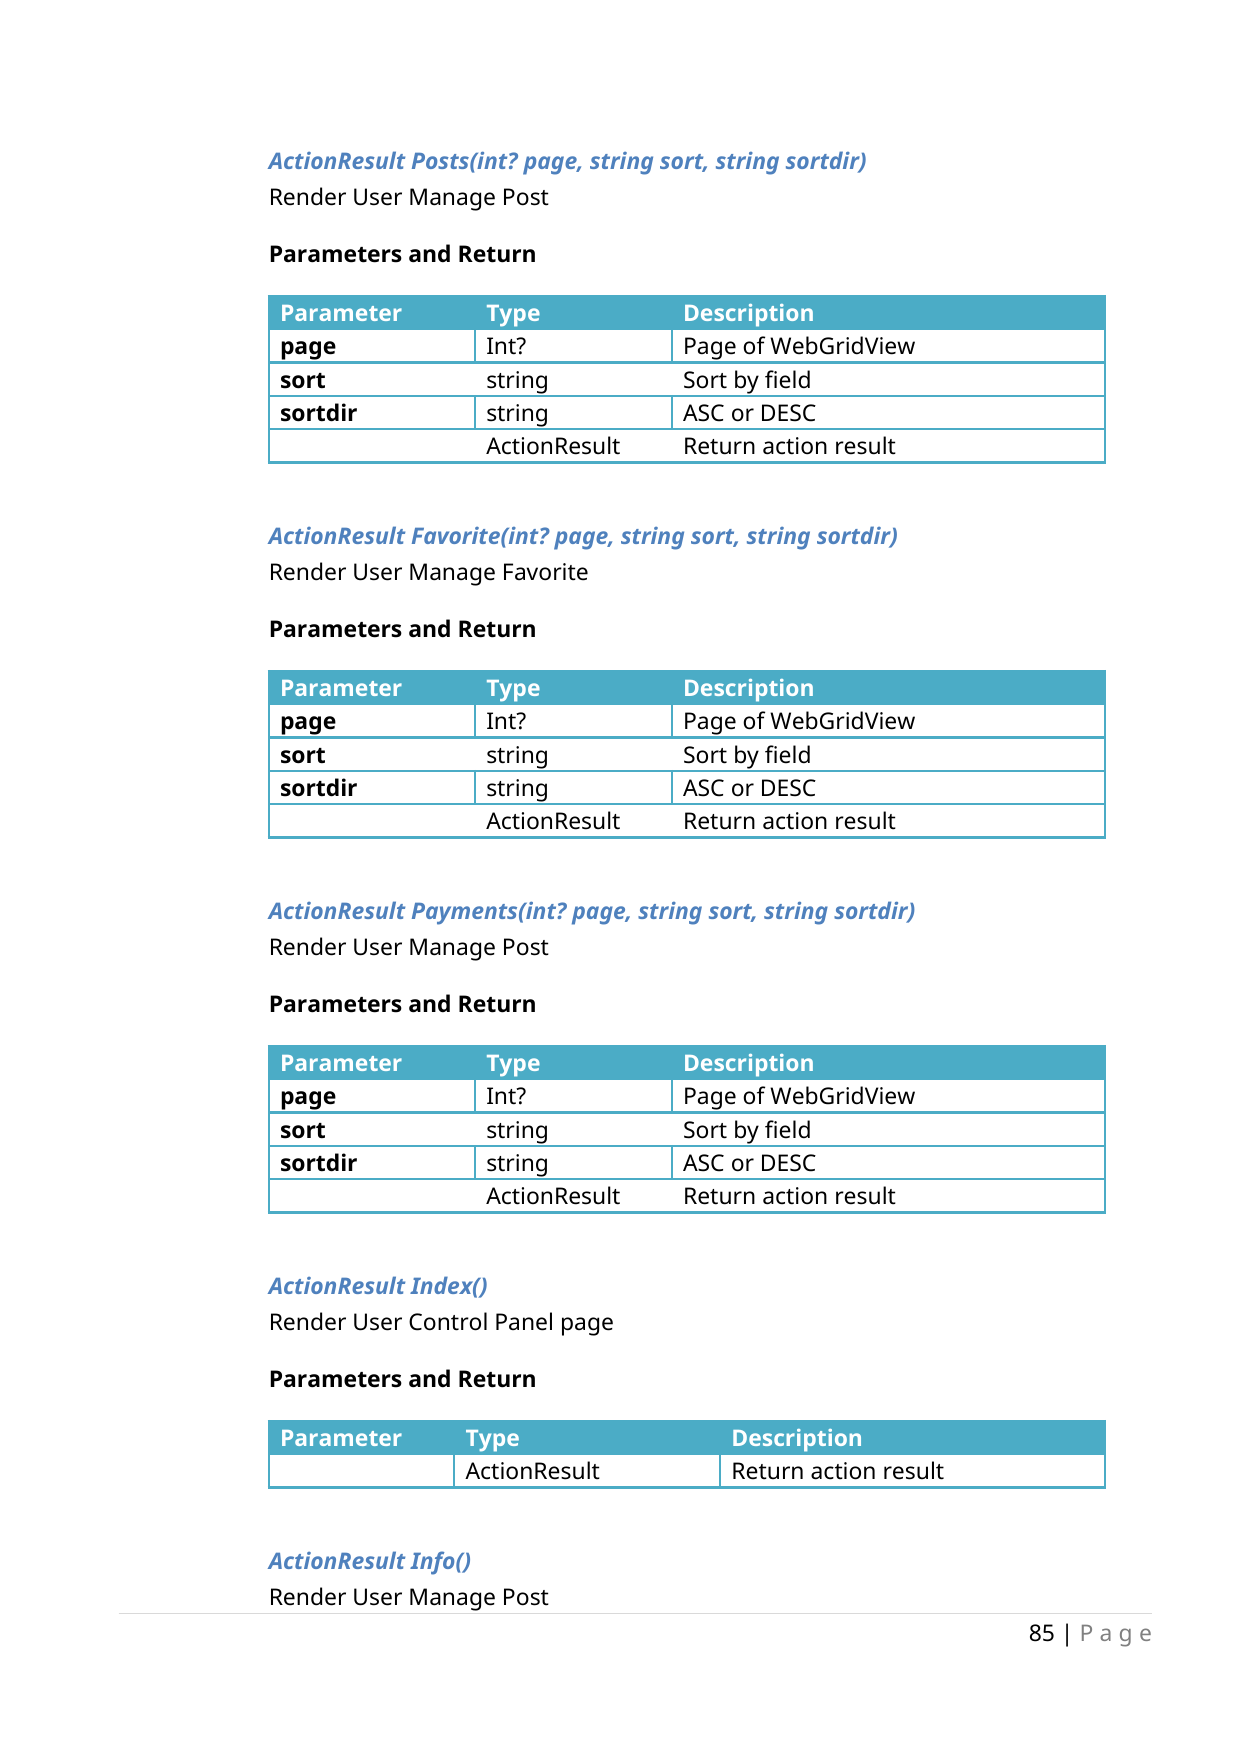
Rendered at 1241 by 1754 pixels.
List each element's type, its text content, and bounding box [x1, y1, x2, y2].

text Parameters and Return [268, 988, 1152, 1019]
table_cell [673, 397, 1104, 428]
text Parameters and Return [268, 238, 1152, 269]
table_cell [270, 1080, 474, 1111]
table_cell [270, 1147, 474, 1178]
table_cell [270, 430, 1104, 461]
subtitle ActionResult Payments(int? page, string sort, string sortdir) [268, 895, 1152, 927]
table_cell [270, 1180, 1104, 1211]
text Render User Manage Post [268, 181, 1152, 212]
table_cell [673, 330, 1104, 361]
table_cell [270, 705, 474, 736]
subtitle ActionResult Posts(int? page, string sort, string sortdir) [268, 145, 1152, 177]
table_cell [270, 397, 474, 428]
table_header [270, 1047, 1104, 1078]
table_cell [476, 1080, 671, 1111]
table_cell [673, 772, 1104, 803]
subtitle ActionResult Info() [268, 1545, 1152, 1577]
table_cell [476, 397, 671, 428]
text Render User Manage Post [268, 931, 1152, 962]
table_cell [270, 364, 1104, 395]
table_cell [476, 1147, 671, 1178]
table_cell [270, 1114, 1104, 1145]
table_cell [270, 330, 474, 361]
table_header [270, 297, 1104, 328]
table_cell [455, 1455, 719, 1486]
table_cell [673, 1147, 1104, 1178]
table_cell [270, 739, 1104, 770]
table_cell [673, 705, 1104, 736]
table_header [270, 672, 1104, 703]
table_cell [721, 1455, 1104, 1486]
text Render User Manage Post [268, 1581, 1152, 1612]
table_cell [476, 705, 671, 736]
subtitle ActionResult Favorite(int? page, string sort, string sortdir) [268, 520, 1152, 552]
subtitle ActionResult Index() [268, 1270, 1152, 1302]
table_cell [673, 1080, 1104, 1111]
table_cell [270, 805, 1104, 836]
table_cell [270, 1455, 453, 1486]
text Parameters and Return [268, 1363, 1152, 1394]
text Parameters and Return [268, 613, 1152, 644]
text Render User Manage Favorite [268, 556, 1152, 587]
text Render User Control Panel page [268, 1306, 1152, 1337]
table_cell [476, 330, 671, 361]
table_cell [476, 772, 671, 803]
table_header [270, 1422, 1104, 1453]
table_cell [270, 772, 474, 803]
